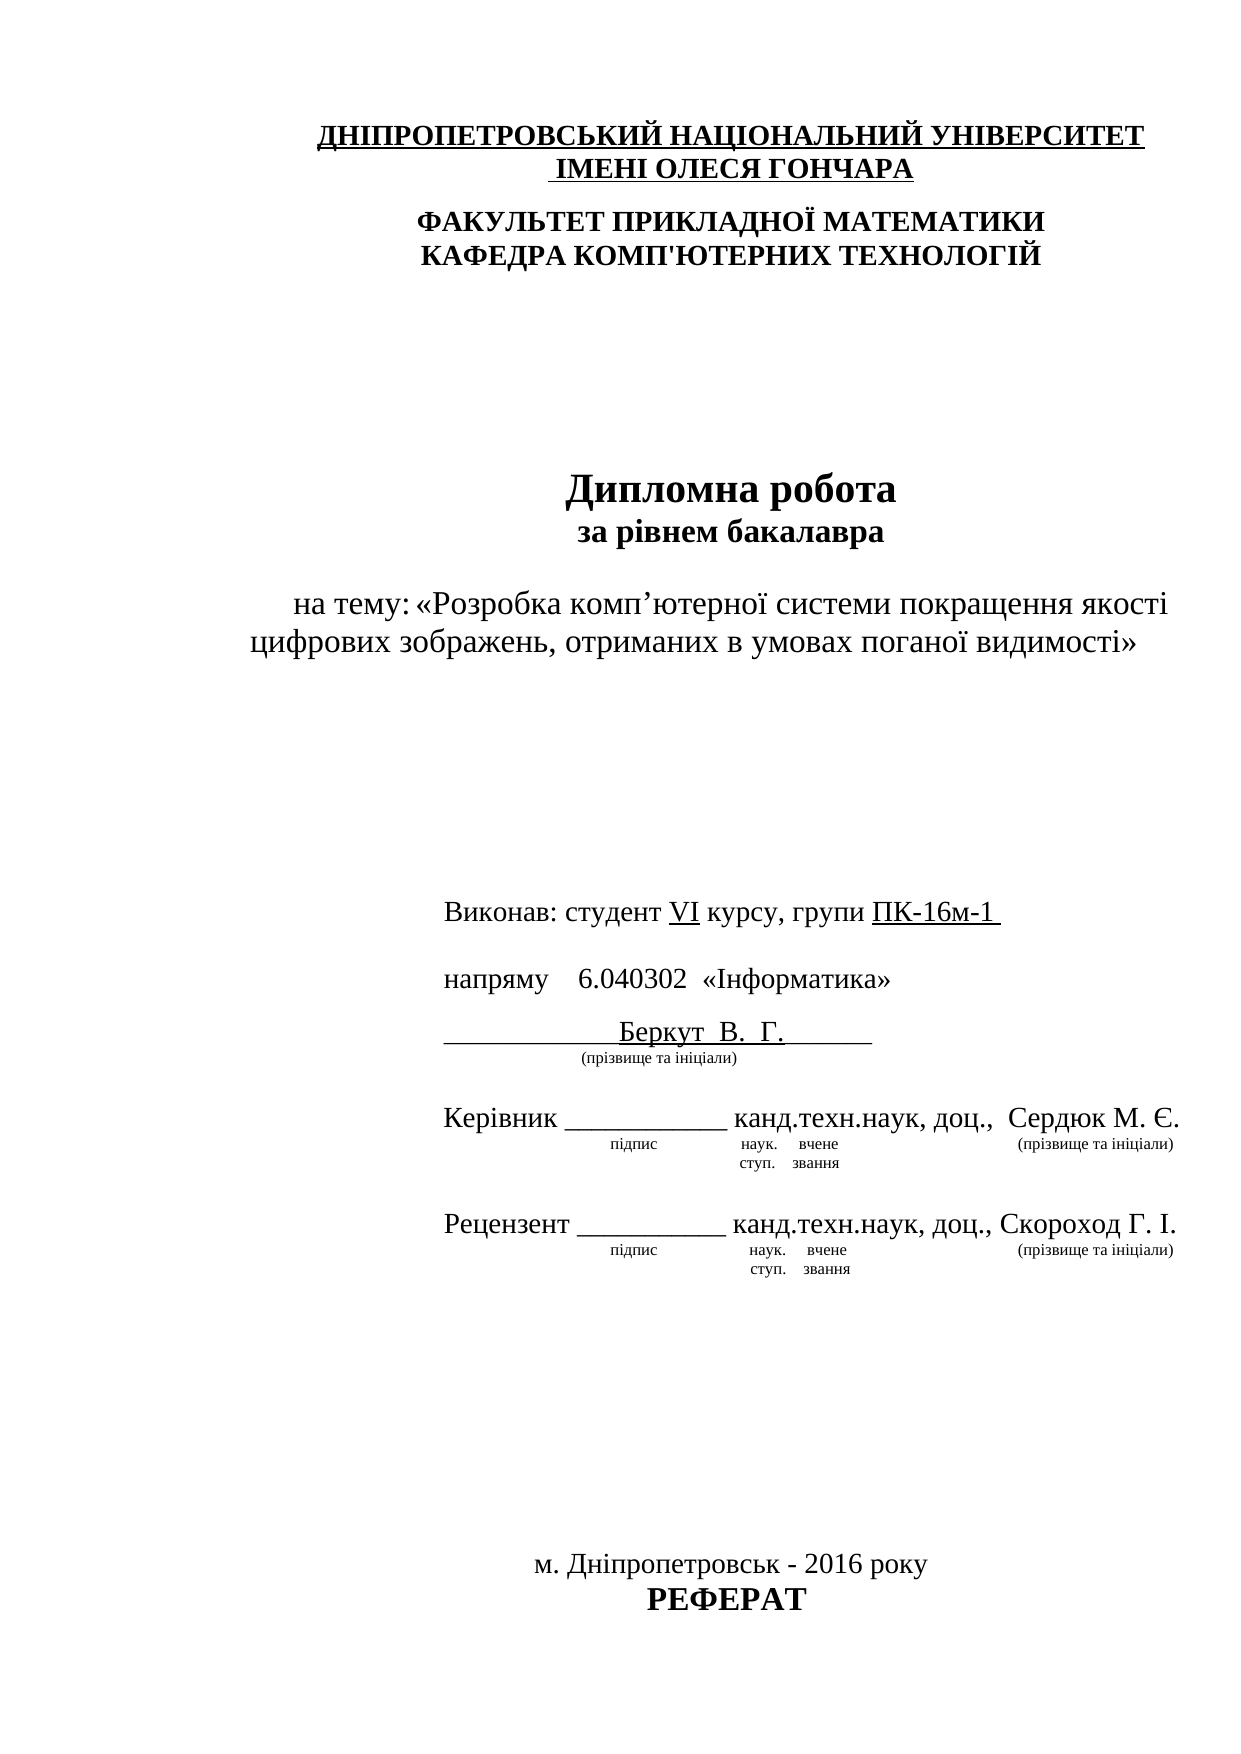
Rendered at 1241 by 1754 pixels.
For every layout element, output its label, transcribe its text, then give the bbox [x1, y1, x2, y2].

text напряму 6.040302 «Інформатика» [443, 961, 1181, 995]
text Керівник ____________ канд.техн.наук, доц., Сердюк М. Є. [443, 1100, 1181, 1134]
text (прізвище та ініціали) [443, 1048, 1181, 1067]
text ступ. звання [443, 1153, 1181, 1172]
text підпис наук. вчене (прізвище та ініціали) [443, 1239, 1181, 1258]
text підпис наук. вчене (прізвище та ініціали) [443, 1134, 1181, 1153]
text за рівнем бакалавра [207, 511, 1181, 549]
text Рецензент ___________ канд.техн.наук, доц., Скороход Г. І. [443, 1206, 1181, 1239]
text імені Олеся Гончара [207, 152, 1181, 185]
text ступ. звання [443, 1258, 1181, 1278]
text ФАКУЛЬТЕТ ПРИКЛАДНОЇ МАТЕМАТИКИ [207, 204, 1181, 238]
text Виконав: студент VІ курсу, групи ПК-16м-1 [443, 894, 1181, 928]
text ДНІпропетровський національний університет [207, 118, 1181, 152]
text КАФЕДРА КОМП'ЮТЕРНИХ ТЕХНОЛОГІЙ [207, 238, 1181, 271]
text м. Дніпропетровськ - 2016 року [207, 1546, 1181, 1579]
text Дипломна робота [207, 463, 1181, 511]
text РЕФЕРАТ [207, 1579, 1181, 1618]
text ______________Беркут В. Г._______ [443, 1014, 1181, 1048]
text на тему: «Розробка комп’ютерної системи покращення якості цифрових зображень, отриманих в умовах поганої видимості» [207, 583, 1181, 659]
